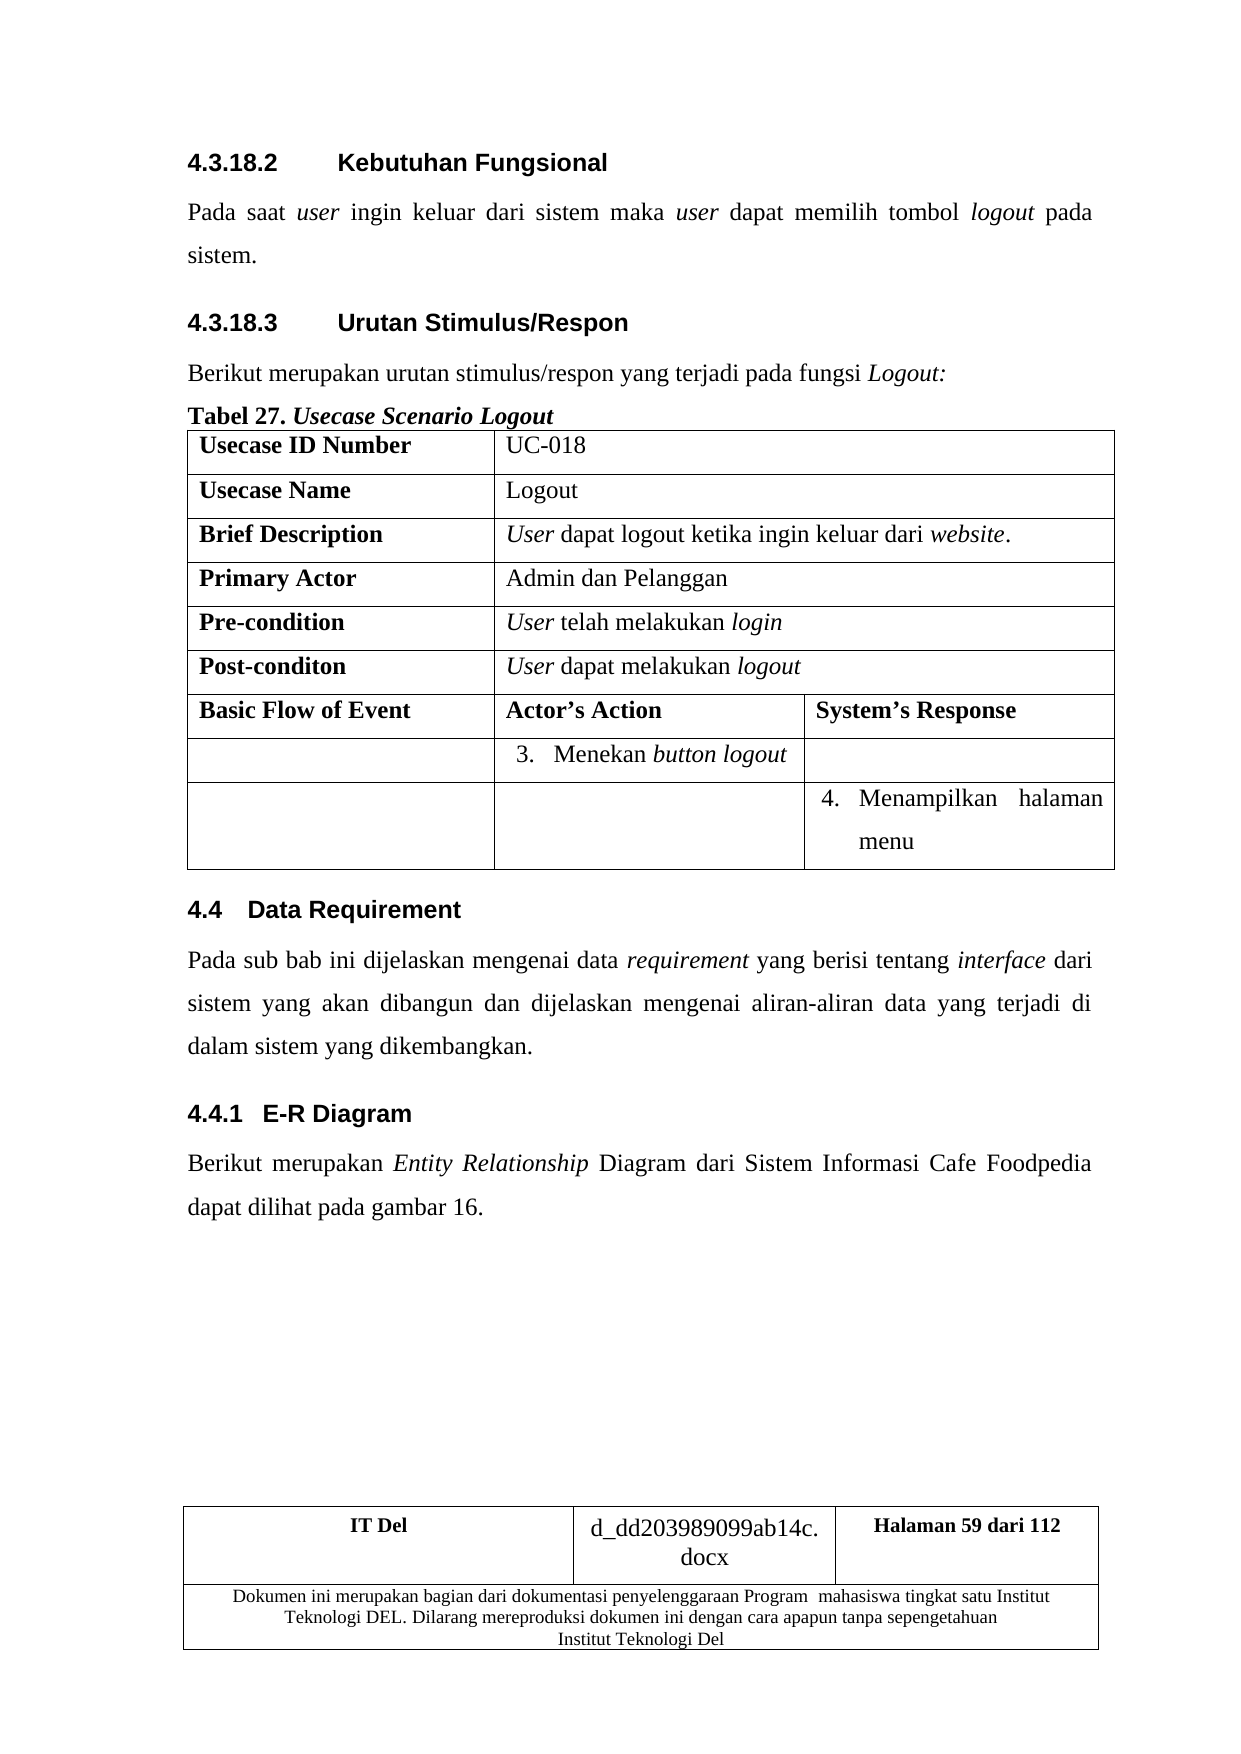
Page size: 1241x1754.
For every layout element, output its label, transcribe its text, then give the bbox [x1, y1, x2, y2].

text Berikut merupakan urutan stimulus/respon yang terjadi pada fungsi Logout: [187, 358, 1092, 386]
table_cell Menekan button logout [495, 739, 804, 782]
table_cell System’s Response [805, 695, 1114, 738]
table_cell Primary Actor [188, 563, 494, 606]
table_cell Usecase Name [188, 475, 494, 518]
text Pada saat user ingin keluar dari sistem maka user dapat memilih tombol logout pada sistem. [187, 197, 1092, 269]
table_cell [188, 739, 494, 782]
subtitle E-R Diagram [187, 1099, 1092, 1128]
table_cell Menampilkan halaman menu [805, 783, 1114, 869]
table_cell Basic Flow of Event [188, 695, 494, 738]
table_cell Pre-condition [188, 607, 494, 650]
subtitle Urutan Stimulus/Respon [187, 308, 1092, 337]
subtitle Data Requirement [187, 895, 1092, 924]
table_cell User telah melakukan login [495, 607, 1114, 650]
text Pada sub bab ini dijelaskan mengenai data requirement yang berisi tentang interface dari sistem yang akan dibangun dan dijelaskan mengenai aliran-aliran data yang terjadi di dalam sistem yang dikembangkan. [187, 945, 1092, 1060]
table_cell [805, 739, 1114, 782]
text Tabel 27. Usecase Scenario Logout [187, 401, 1092, 429]
table_cell Actor’s Action [495, 695, 804, 738]
table_header Usecase ID Number [188, 431, 494, 474]
table_cell Post-conditon [188, 651, 494, 694]
table_header UC-018 [495, 431, 1114, 474]
table_cell Admin dan Pelanggan [495, 563, 1114, 606]
table_cell User dapat logout ketika ingin keluar dari website. [495, 519, 1114, 562]
table_cell Logout [495, 475, 1114, 518]
table_cell [188, 783, 494, 869]
table_cell User dapat melakukan logout [495, 651, 1114, 694]
text Berikut merupakan Entity Relationship Diagram dari Sistem Informasi Cafe Foodpedia dapat dilihat pada gambar 16. [187, 1148, 1092, 1220]
table_cell Brief Description [188, 519, 494, 562]
subtitle Kebutuhan Fungsional [187, 148, 1092, 176]
table_cell [495, 783, 804, 869]
